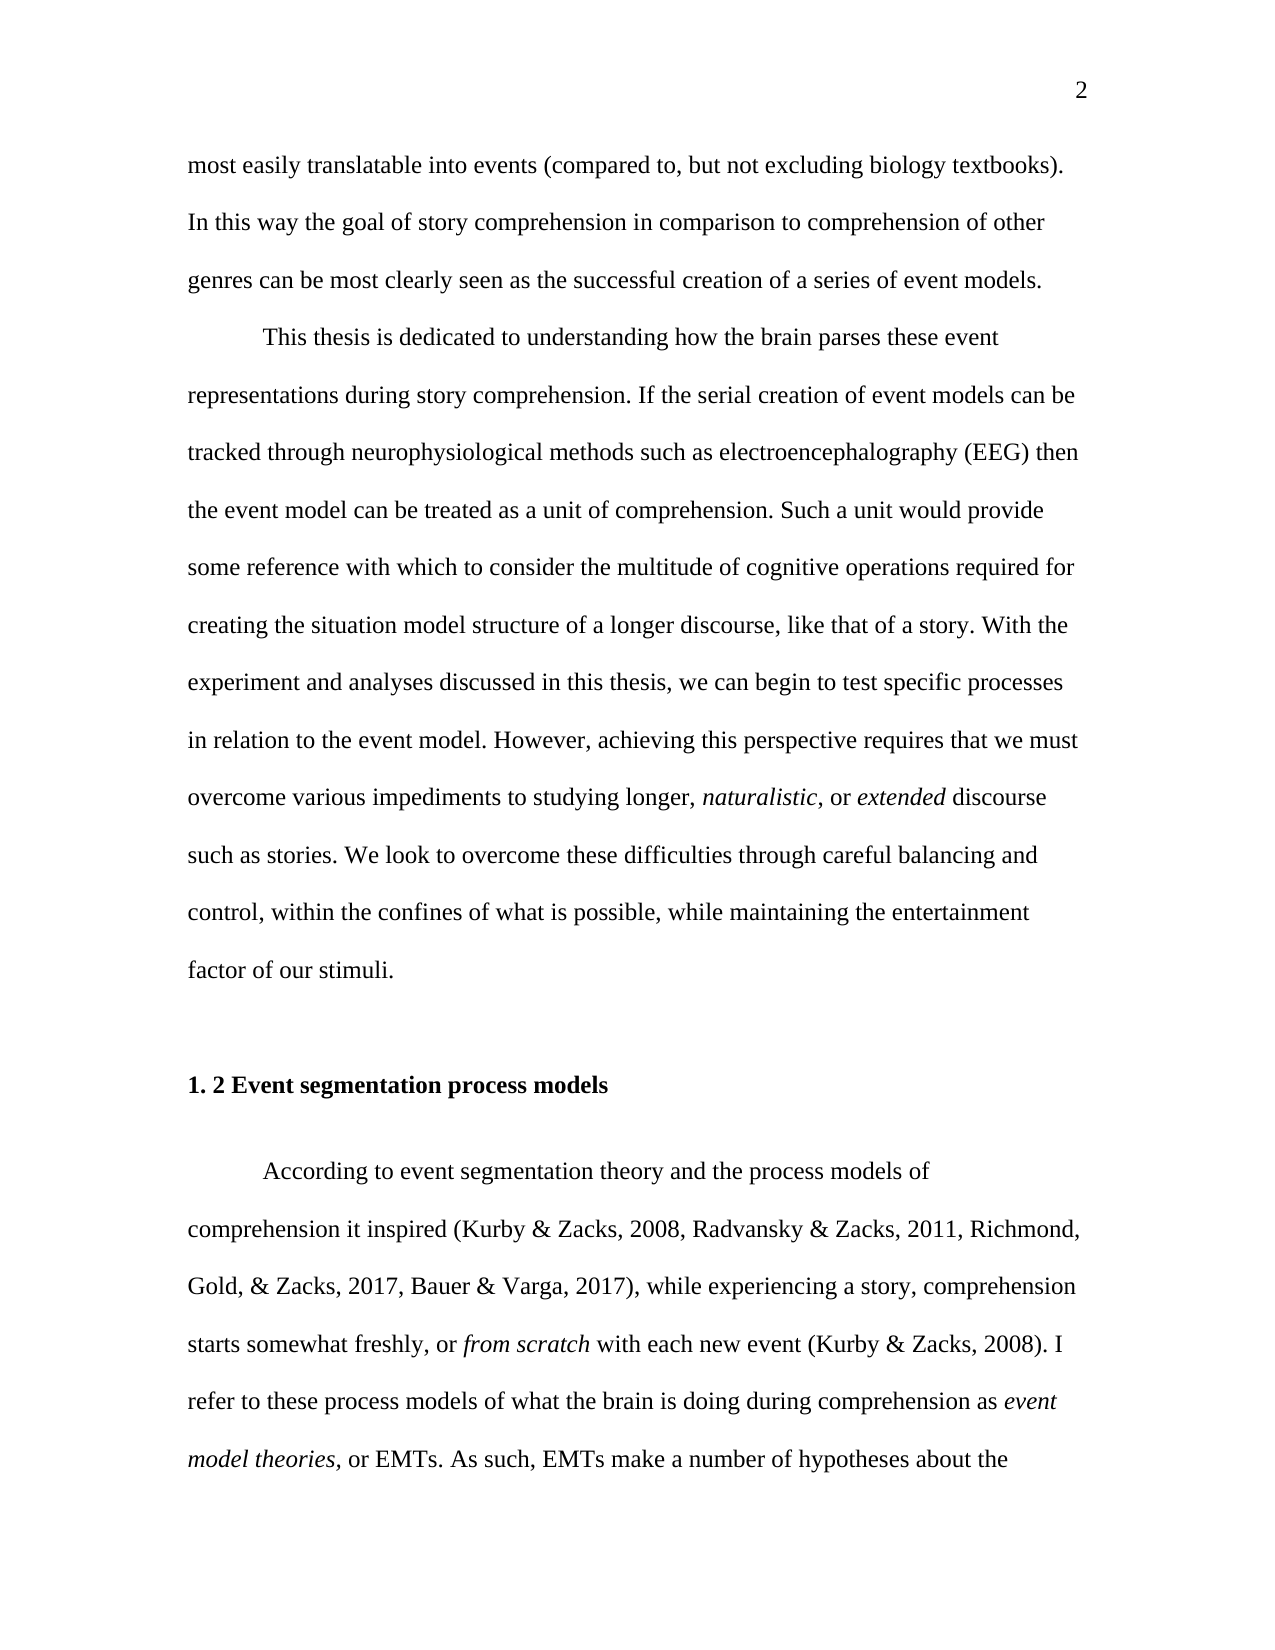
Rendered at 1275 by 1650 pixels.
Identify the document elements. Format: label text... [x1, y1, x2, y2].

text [187, 1156, 1087, 1472]
text This thesis is dedicated to understanding how the brain parses these event representations during story comprehension. If the serial creation of event models can be tracked through neurophysiological methods such as electroencephalography (EEG) then the event model can be treated as a unit of comprehension. Such a unit would provide some reference with which to consider the multitude of cognitive operations required for creating the situation model structure of a longer discourse, like that of a story. With the experiment and analyses discussed in this thesis, we can begin to test specific processes in relation to the event model. However, achieving this perspective requires that we must overcome various impediments to studying longer, naturalistic, or extended discourse such as stories. We look to overcome these difficulties through careful balancing and control, within the confines of what is possible, while maintaining the entertainment factor of our stimuli. [187, 322, 1087, 984]
subtitle 1. 2 Event segmentation process models [187, 1070, 1087, 1099]
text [187, 150, 1087, 294]
